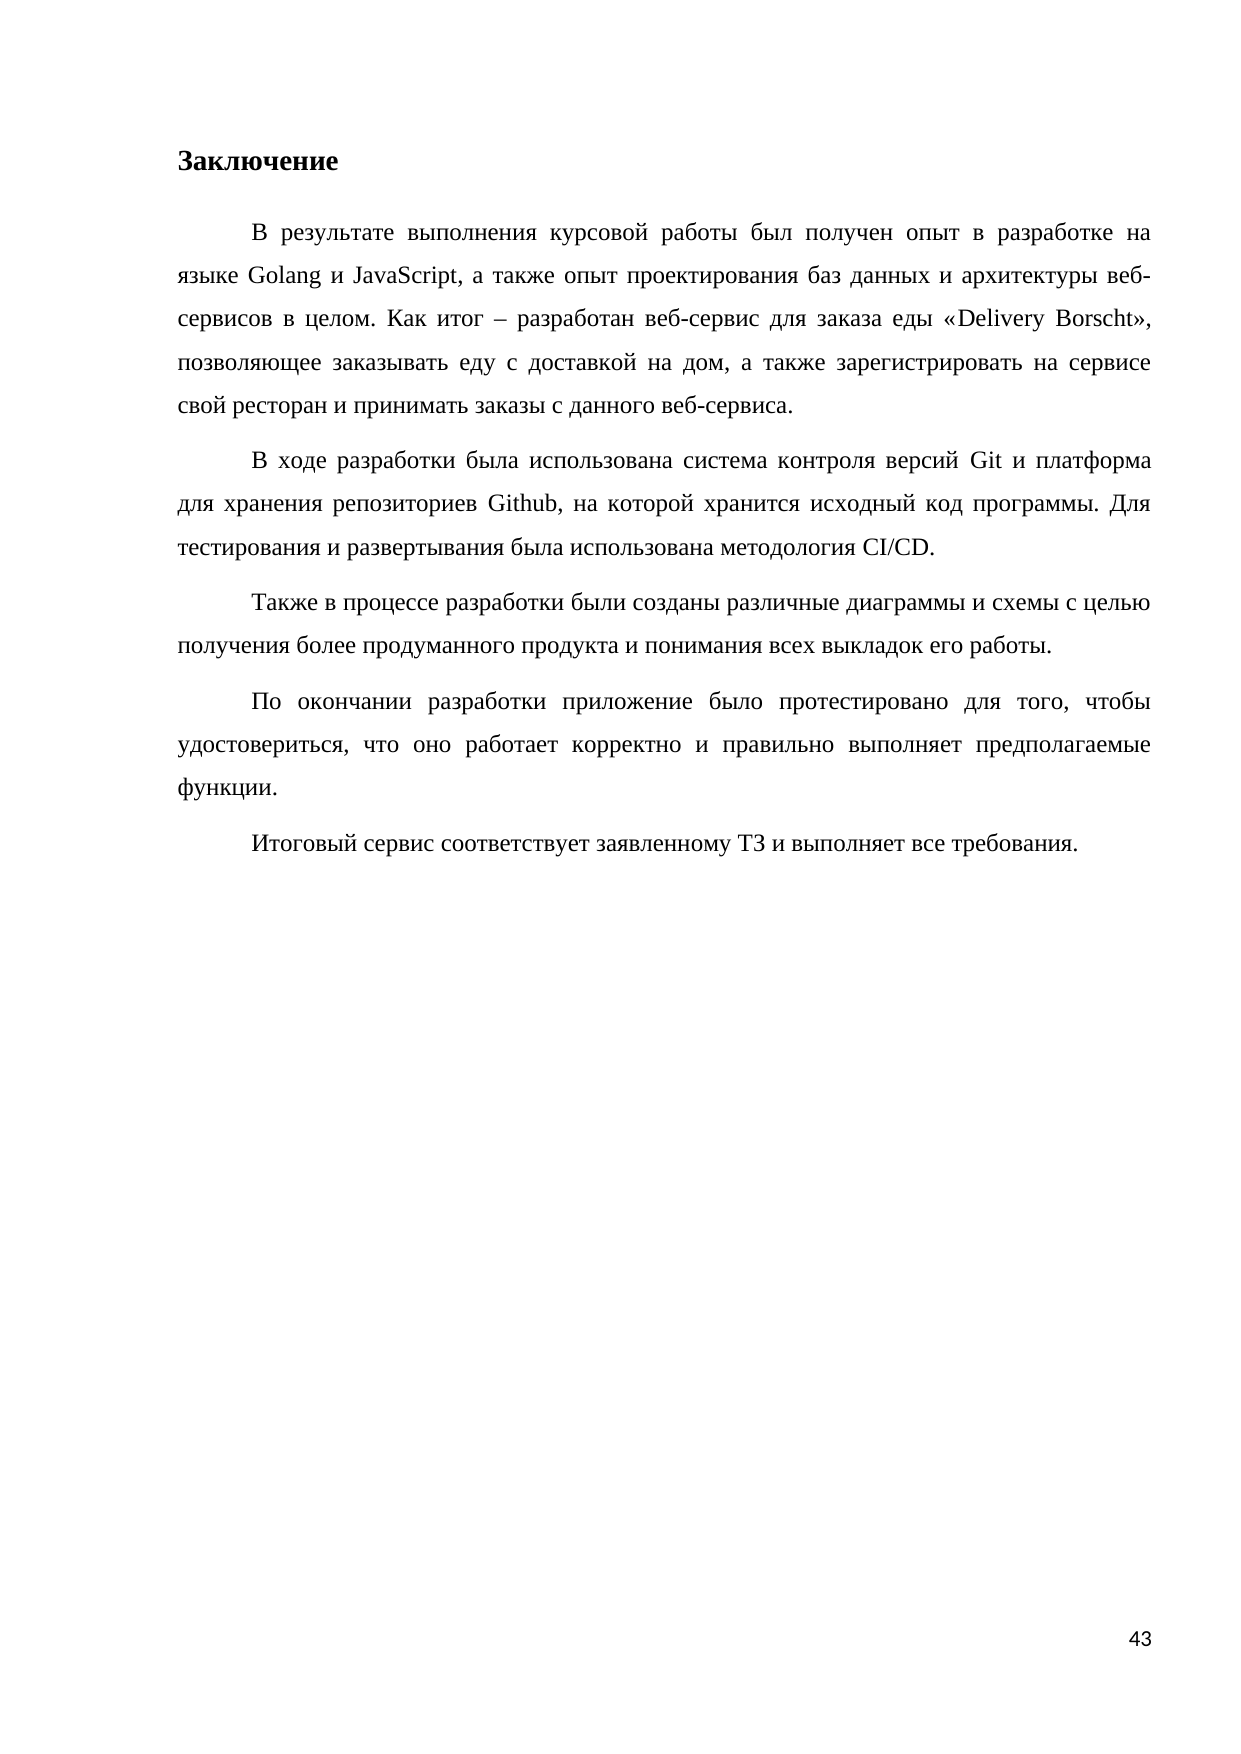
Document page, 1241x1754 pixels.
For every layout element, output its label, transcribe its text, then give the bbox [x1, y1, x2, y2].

text В ходе разработки была использована система контроля версий Git и платформа для хранения репозиториев Github, на которой хранится исходный код программы. Для тестирования и развертывания была использована методология CI/CD. [177, 445, 1152, 560]
text В результате выполнения курсовой работы был получен опыт в разработке на языке Golang и JavaScript, а также опыт проектирования баз данных и архитектуры веб-сервисов в целом. Как итог – разработан веб-сервис для заказа еды «Delivery Borscht», позволяющее заказывать еду с доставкой на дом, а также зарегистрировать на сервисе свой ресторан и принимать заказы с данного веб-сервиса. [177, 217, 1152, 418]
text Также в процессе разработки были созданы различные диаграммы и схемы с целью получения более продуманного продукта и понимания всех выкладок его работы. [177, 587, 1152, 659]
text По окончании разработки приложение было протестировано для того, чтобы удостовериться, что оно работает корректно и правильно выполняет предполагаемые функции. [177, 686, 1152, 801]
subtitle Заключение [177, 143, 1152, 177]
text Итоговый сервис соответствует заявленному ТЗ и выполняет все требования. [177, 828, 1152, 857]
